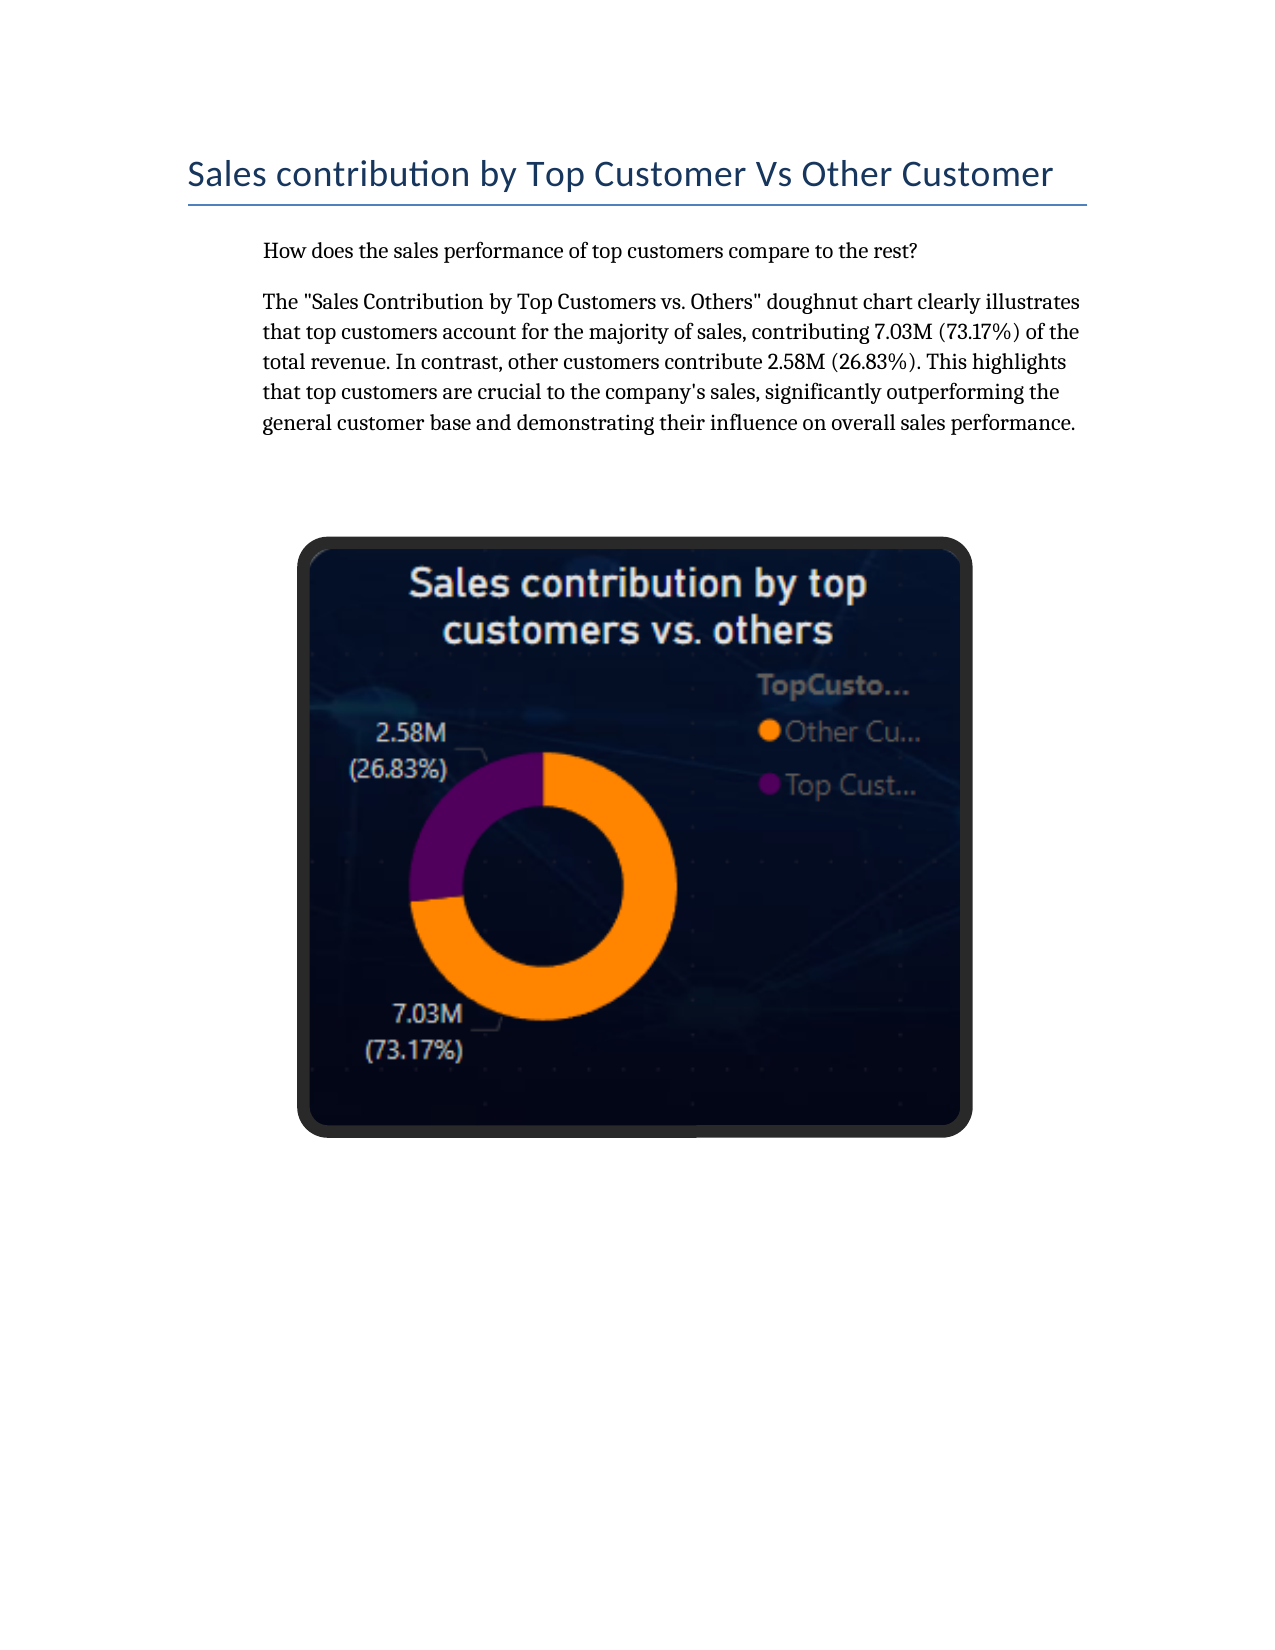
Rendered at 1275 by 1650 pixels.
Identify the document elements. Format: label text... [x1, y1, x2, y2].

title Sales contribution by Top Customer Vs Other Customer [187, 150, 1087, 206]
text The "Sales Contribution by Top Customers vs. Others" doughnut chart clearly illustrates that top customers account for the majority of sales, contributing 7.03M (73.17%) of the total revenue. In contrast, other customers contribute 2.58M (26.83%). This highlights that top customers are crucial to the company's sales, significantly outperforming the general customer base and demonstrating their influence on overall sales performance. [262, 288, 1087, 436]
text How does the sales performance of top customers compare to the rest? [187, 237, 1087, 264]
picture [310, 550, 960, 1125]
